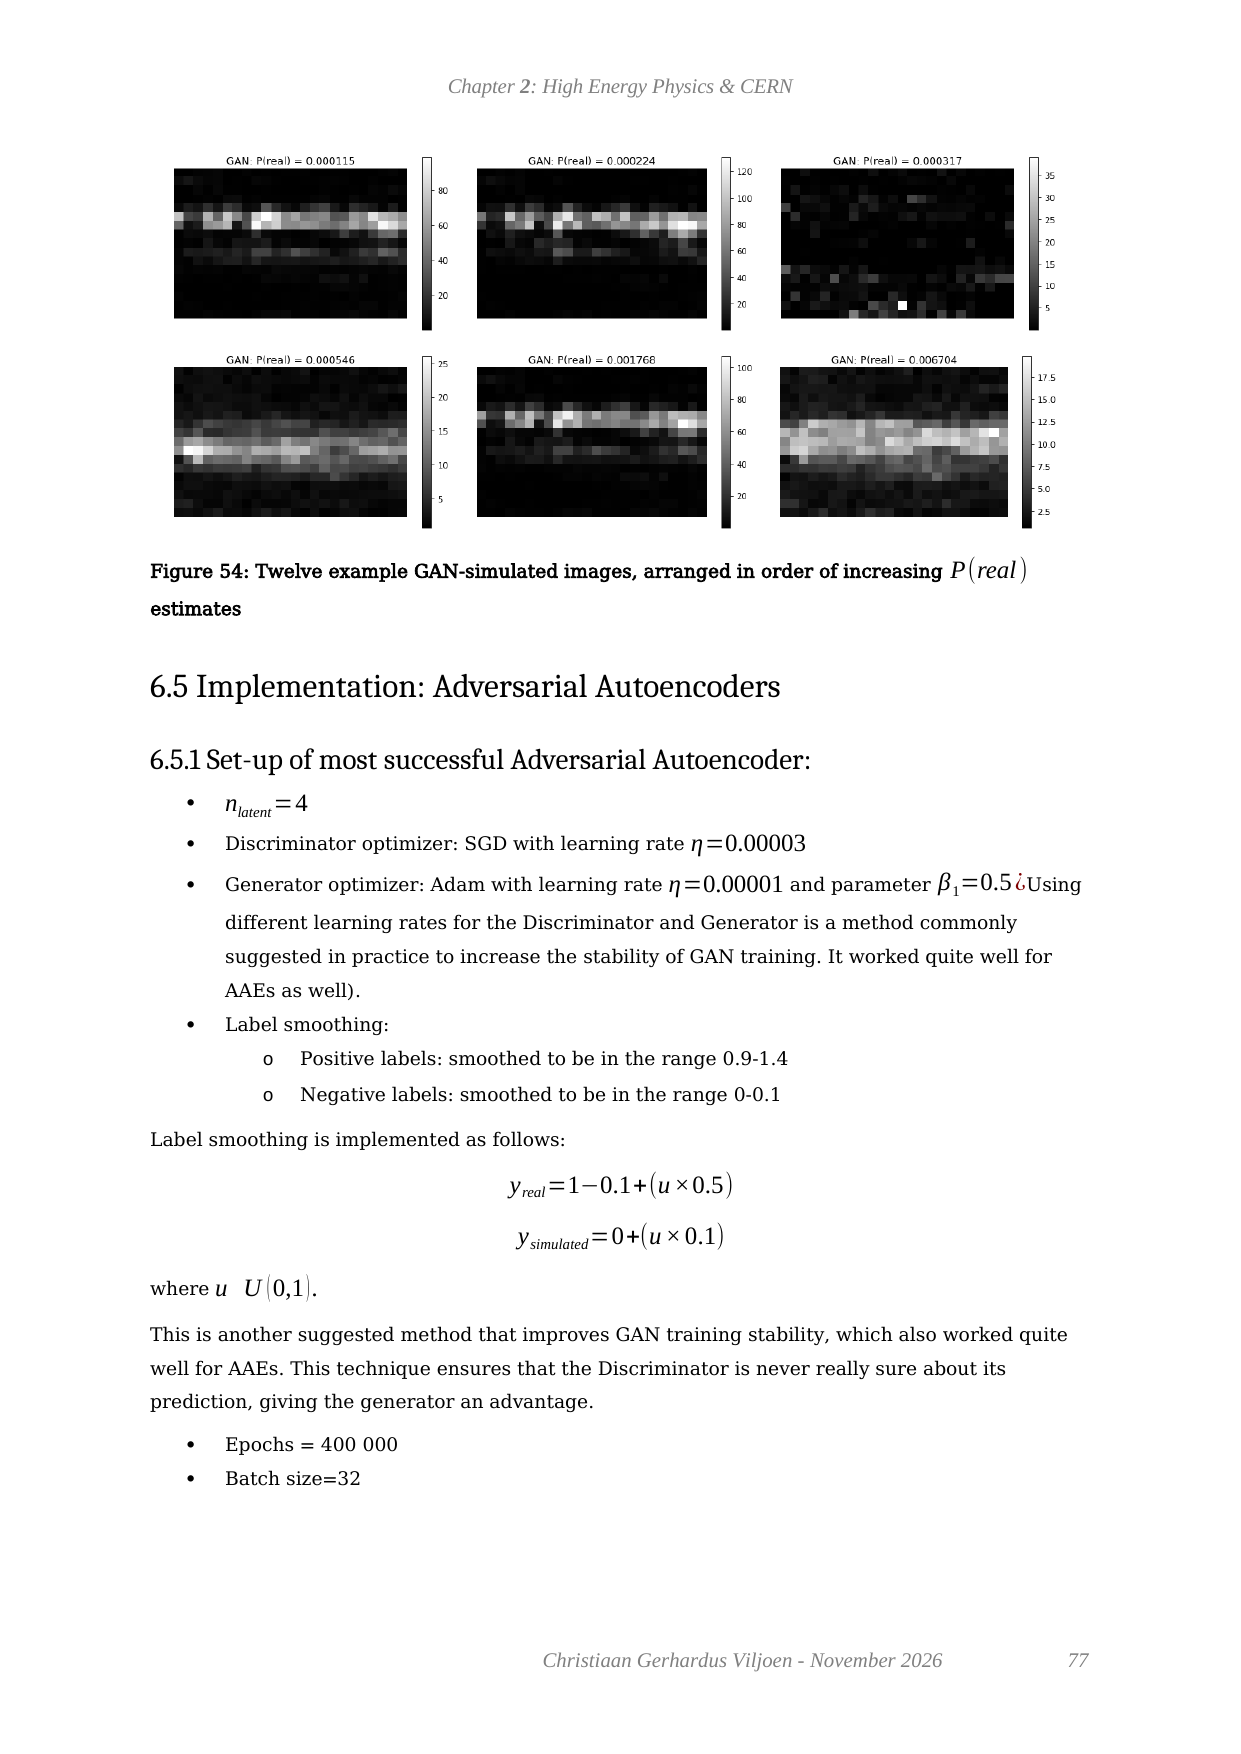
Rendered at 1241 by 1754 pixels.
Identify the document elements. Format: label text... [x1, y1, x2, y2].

text where [150, 1273, 1090, 1303]
picture [150, 150, 1061, 338]
text This is another suggested method that improves GAN training stability, which also worked quite well for AAEs. This technique ensures that the Discriminator is never really sure about its prediction, giving the generator an advantage. [150, 1323, 1090, 1413]
list Epochs = 400 000 [187, 1432, 1090, 1455]
list Generator optimizer: Adam with learning rate and parameter Using different learning rates for the Discriminator and Generator is a method commonly suggested in practice to increase the stability of GAN training. It worked quite well for AAEs as well). [187, 868, 1090, 1001]
list Negative labels: smoothed to be in the range 0-0.1 [262, 1083, 1090, 1107]
list Positive labels: smoothed to be in the range 0.9-1.4 [262, 1046, 1090, 1071]
subtitle Implementation: Adversarial Autoencoders [150, 668, 1090, 706]
picture [150, 348, 1061, 536]
text Figure 54: Twelve example GAN-simulated images, arranged in order of increasing estimates [150, 555, 1090, 619]
list Batch size=32 [187, 1466, 1090, 1489]
subtitle Set-up of most successful Adversarial Autoencoder: [150, 743, 1090, 777]
list Label smoothing: [187, 1012, 1090, 1035]
text Label smoothing is implemented as follows: [150, 1127, 1090, 1150]
list Discriminator optimizer: SGD with learning rate [187, 829, 1090, 857]
